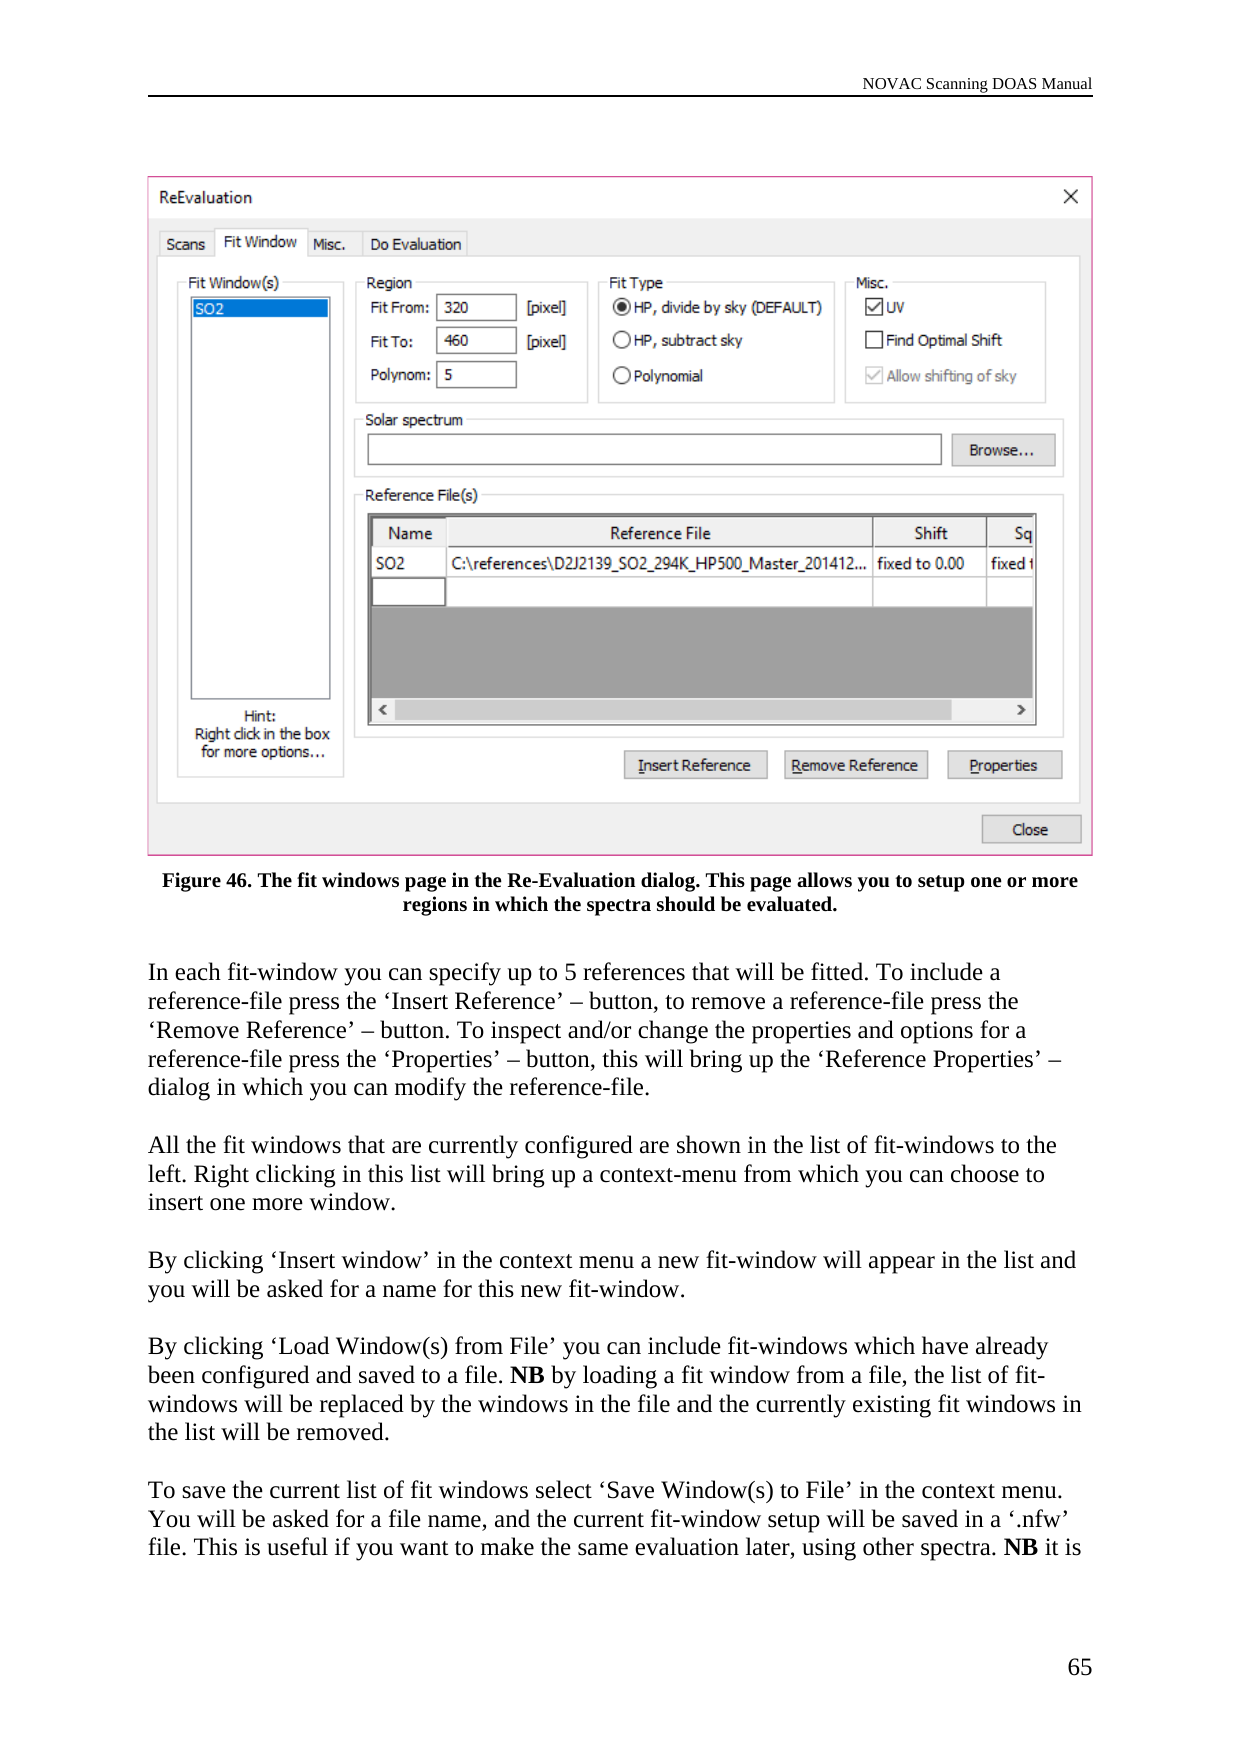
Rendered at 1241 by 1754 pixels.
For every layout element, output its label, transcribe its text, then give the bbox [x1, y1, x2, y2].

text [148, 1475, 1093, 1561]
text By clicking ‘Load Window(s) from File’ you can include fit-windows which have already been configured and saved to a file. NB by loading a fit window from a file, the list of fit-windows will be replaced by the windows in the file and the currently existing fit windows in the list will be removed. [148, 1331, 1093, 1446]
text In each fit-window you can specify up to 5 references that will be fitted. To include a reference-file press the ‘Insert Reference’ – button, to remove a reference-file press the ‘Remove Reference’ – button. To inspect and/or change the properties and options for a reference-file press the ‘Properties’ – button, this will bring up the ‘Reference Properties’ – dialog in which you can modify the reference-file. [148, 957, 1093, 1101]
text Figure 46. The fit windows page in the Re-Evaluation dialog. This page allows you to setup one or more regions in which the spectra should be evaluated. [148, 868, 1093, 916]
picture [147, 176, 1093, 856]
text By clicking ‘Insert window’ in the context menu a new fit-window will appear in the list and you will be asked for a name for this new fit-window. [148, 1245, 1093, 1302]
text All the fit windows that are currently configured are shown in the list of fit-windows to the left. Right clicking in this list will bring up a context-menu from which you can choose to insert one more window. [148, 1130, 1093, 1216]
